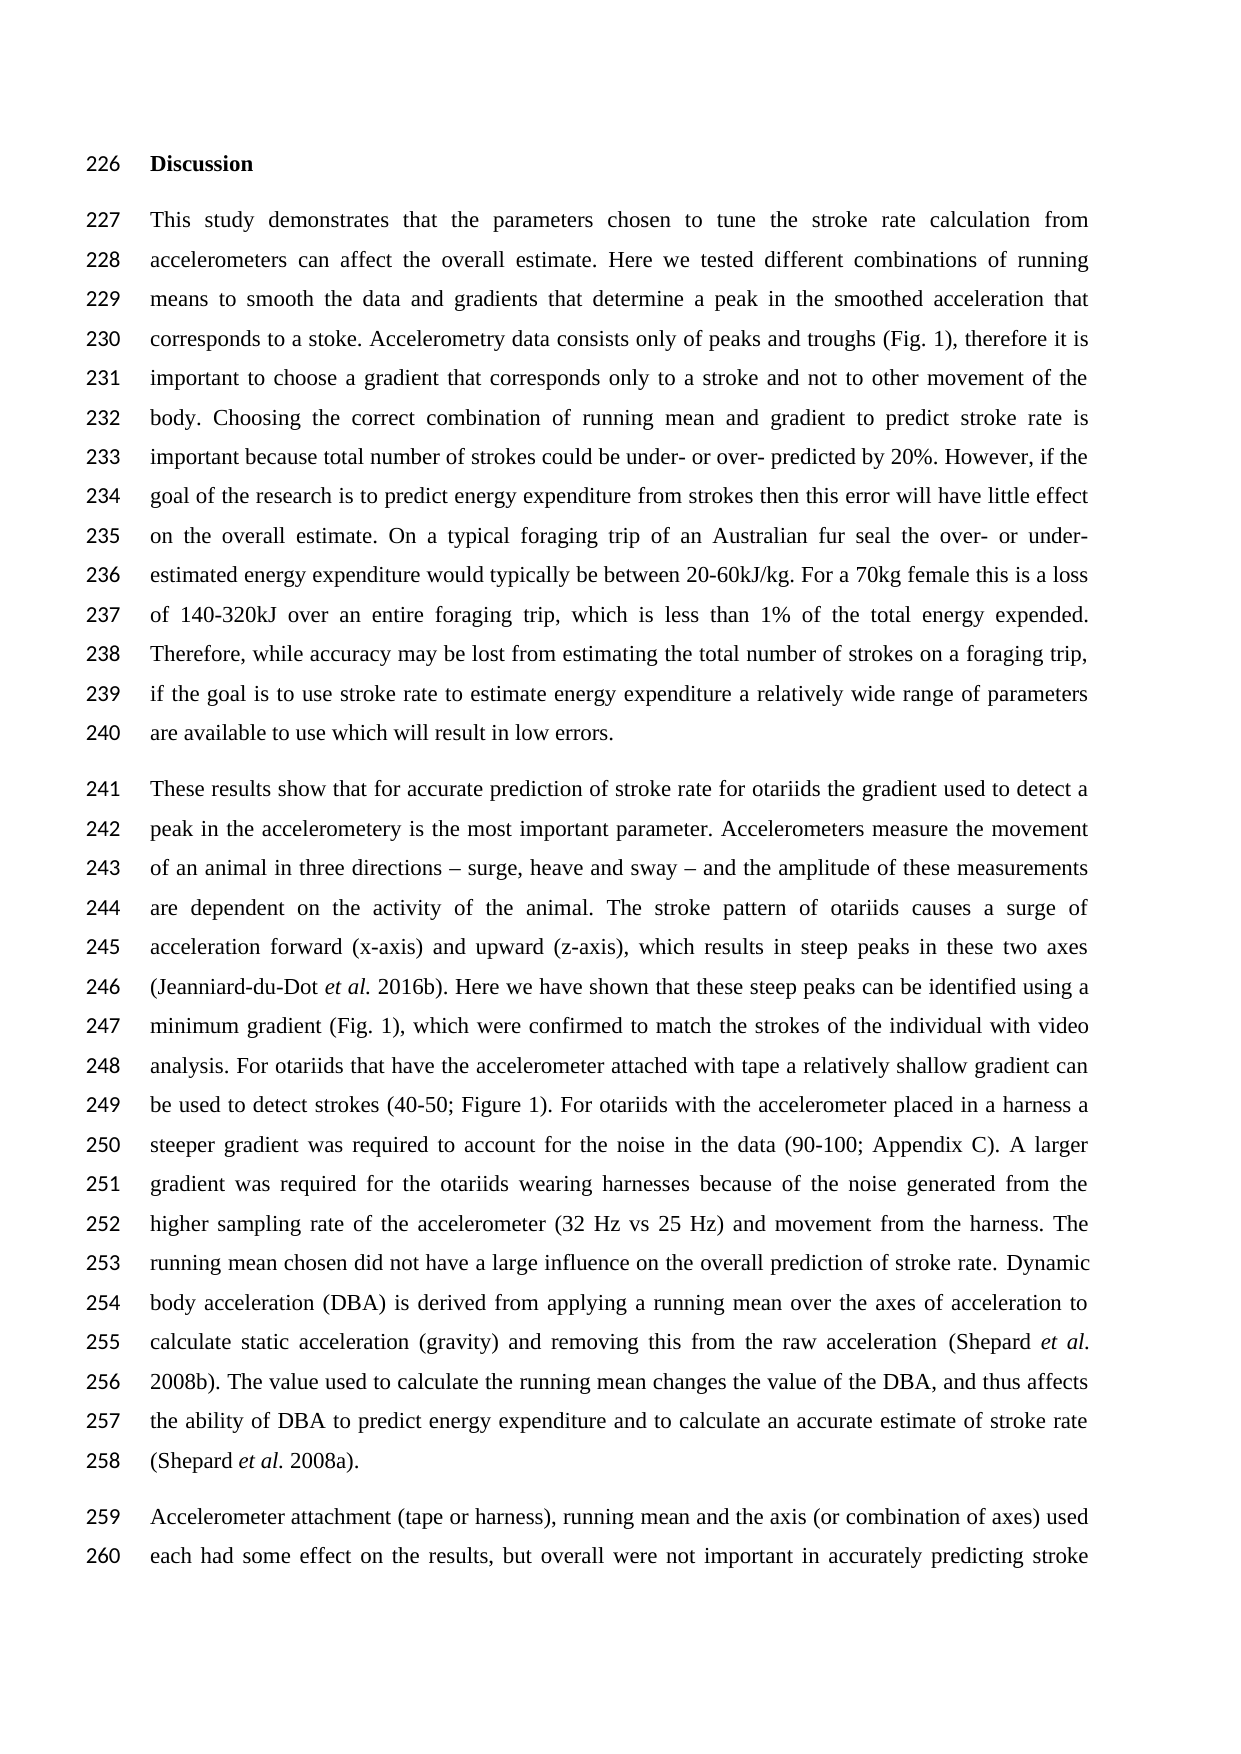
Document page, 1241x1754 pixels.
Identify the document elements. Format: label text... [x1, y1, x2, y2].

text This study demonstrates that the parameters chosen to tune the stroke rate calculation from accelerometers can affect the overall estimate. Here we tested different combinations of running means to smooth the data and gradients that determine a peak in the smoothed acceleration that corresponds to a stoke. Accelerometry data consists only of peaks and troughs (Fig. 1), therefore it is important to choose a gradient that corresponds only to a stroke and not to other movement of the body. Choosing the correct combination of running mean and gradient to predict stroke rate is important because total number of strokes could be under- or over- predicted by 20%. However, if the goal of the research is to predict energy expenditure from strokes then this error will have little effect on the overall estimate. On a typical foraging trip of an Australian fur seal the over- or under-estimated energy expenditure would typically be between 20-60kJ/kg. For a 70kg female this is a loss of 140-320kJ over an entire foraging trip, which is less than 1% of the total energy expended. Therefore, while accuracy may be lost from estimating the total number of strokes on a foraging trip, if the goal is to use stroke rate to estimate energy expenditure a relatively wide range of parameters are available to use which will result in low errors. [150, 206, 1090, 746]
text Discussion [150, 150, 1090, 176]
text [150, 1503, 1090, 1569]
text These results show that for accurate prediction of stroke rate for otariids the gradient used to detect a peak in the accelerometery is the most important parameter. Accelerometers measure the movement of an animal in three directions – surge, heave and sway – and the amplitude of these measurements are dependent on the activity of the animal. The stroke pattern of otariids causes a surge of acceleration forward (x-axis) and upward (z-axis), which results in steep peaks in these two axes (Jeanniard-du-Dot et al. 2016b). Here we have shown that these steep peaks can be identified using a minimum gradient (Fig. 1), which were confirmed to match the strokes of the individual with video analysis. For otariids that have the accelerometer attached with tape a relatively shallow gradient can be used to detect strokes (40-50; Figure 1). For otariids with the accelerometer placed in a harness a steeper gradient was required to account for the noise in the data (90-100; Appendix C). A larger gradient was required for the otariids wearing harnesses because of the noise generated from the higher sampling rate of the accelerometer (32 Hz vs 25 Hz) and movement from the harness. The running mean chosen did not have a large influence on the overall prediction of stroke rate. Dynamic body acceleration (DBA) is derived from applying a running mean over the axes of acceleration to calculate static acceleration (gravity) and removing this from the raw acceleration (Shepard et al. 2008b). The value used to calculate the running mean changes the value of the DBA, and thus affects the ability of DBA to predict energy expenditure and to calculate an accurate estimate of stroke rate (Shepard et al. 2008a). [150, 776, 1090, 1473]
